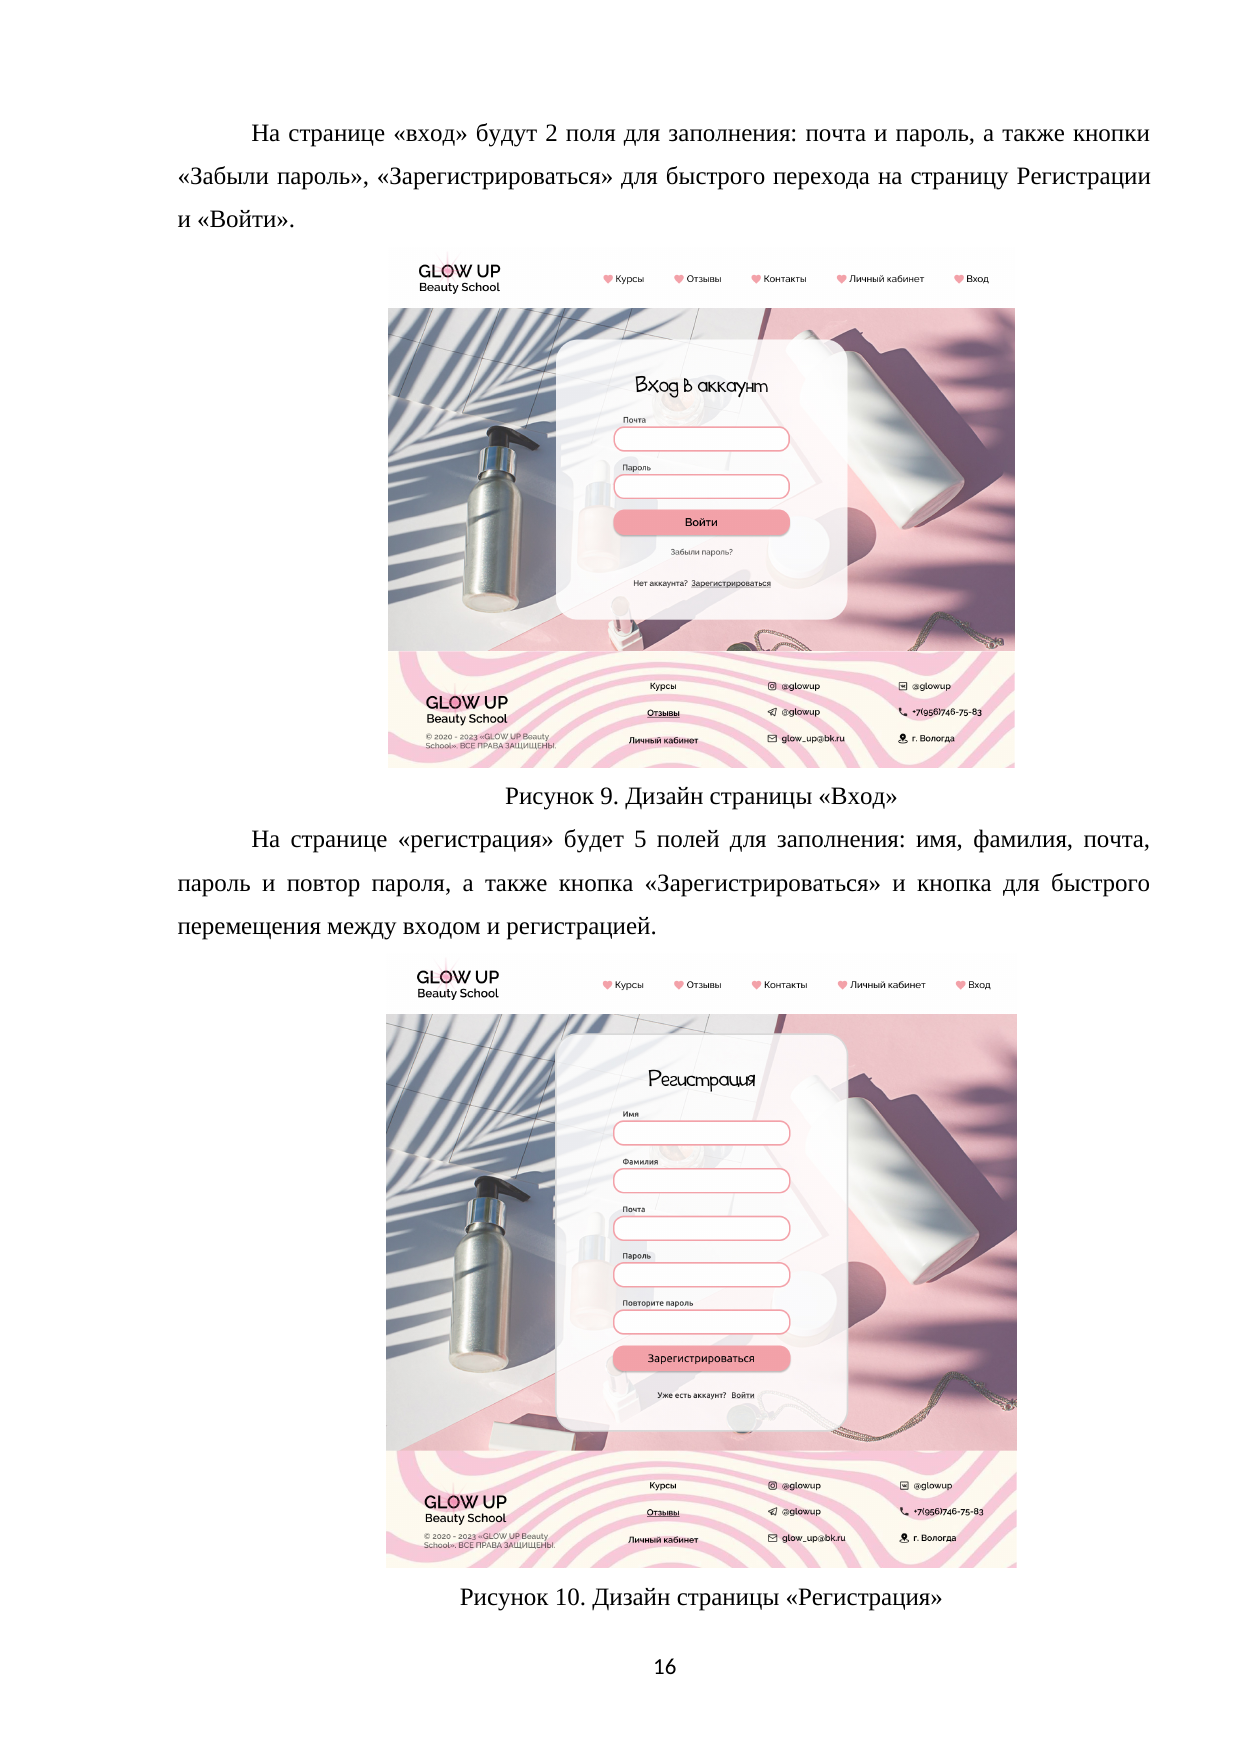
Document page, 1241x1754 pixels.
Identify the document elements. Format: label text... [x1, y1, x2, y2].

text На странице «регистрация» будет 5 полей для заполнения: имя, фамилия, почта, пароль и повтор пароля, а также кнопка «Зарегистрироваться» и кнопка для быстрого перемещения между входом и регистрацией. [177, 824, 1152, 939]
text На странице «вход» будут 2 поля для заполнения: почта и пароль, а также кнопки «Забыли пароль», «Зарегистрироваться» для быстрого перехода на страницу Регистрации и «Войти». [177, 118, 1152, 233]
picture [388, 247, 1015, 768]
text Рисунок 10. Дизайн страницы «Регистрация» [177, 1582, 1152, 1611]
picture [386, 953, 1017, 1568]
text Рисунок 9. Дизайн страницы «Вход» [177, 781, 1152, 810]
